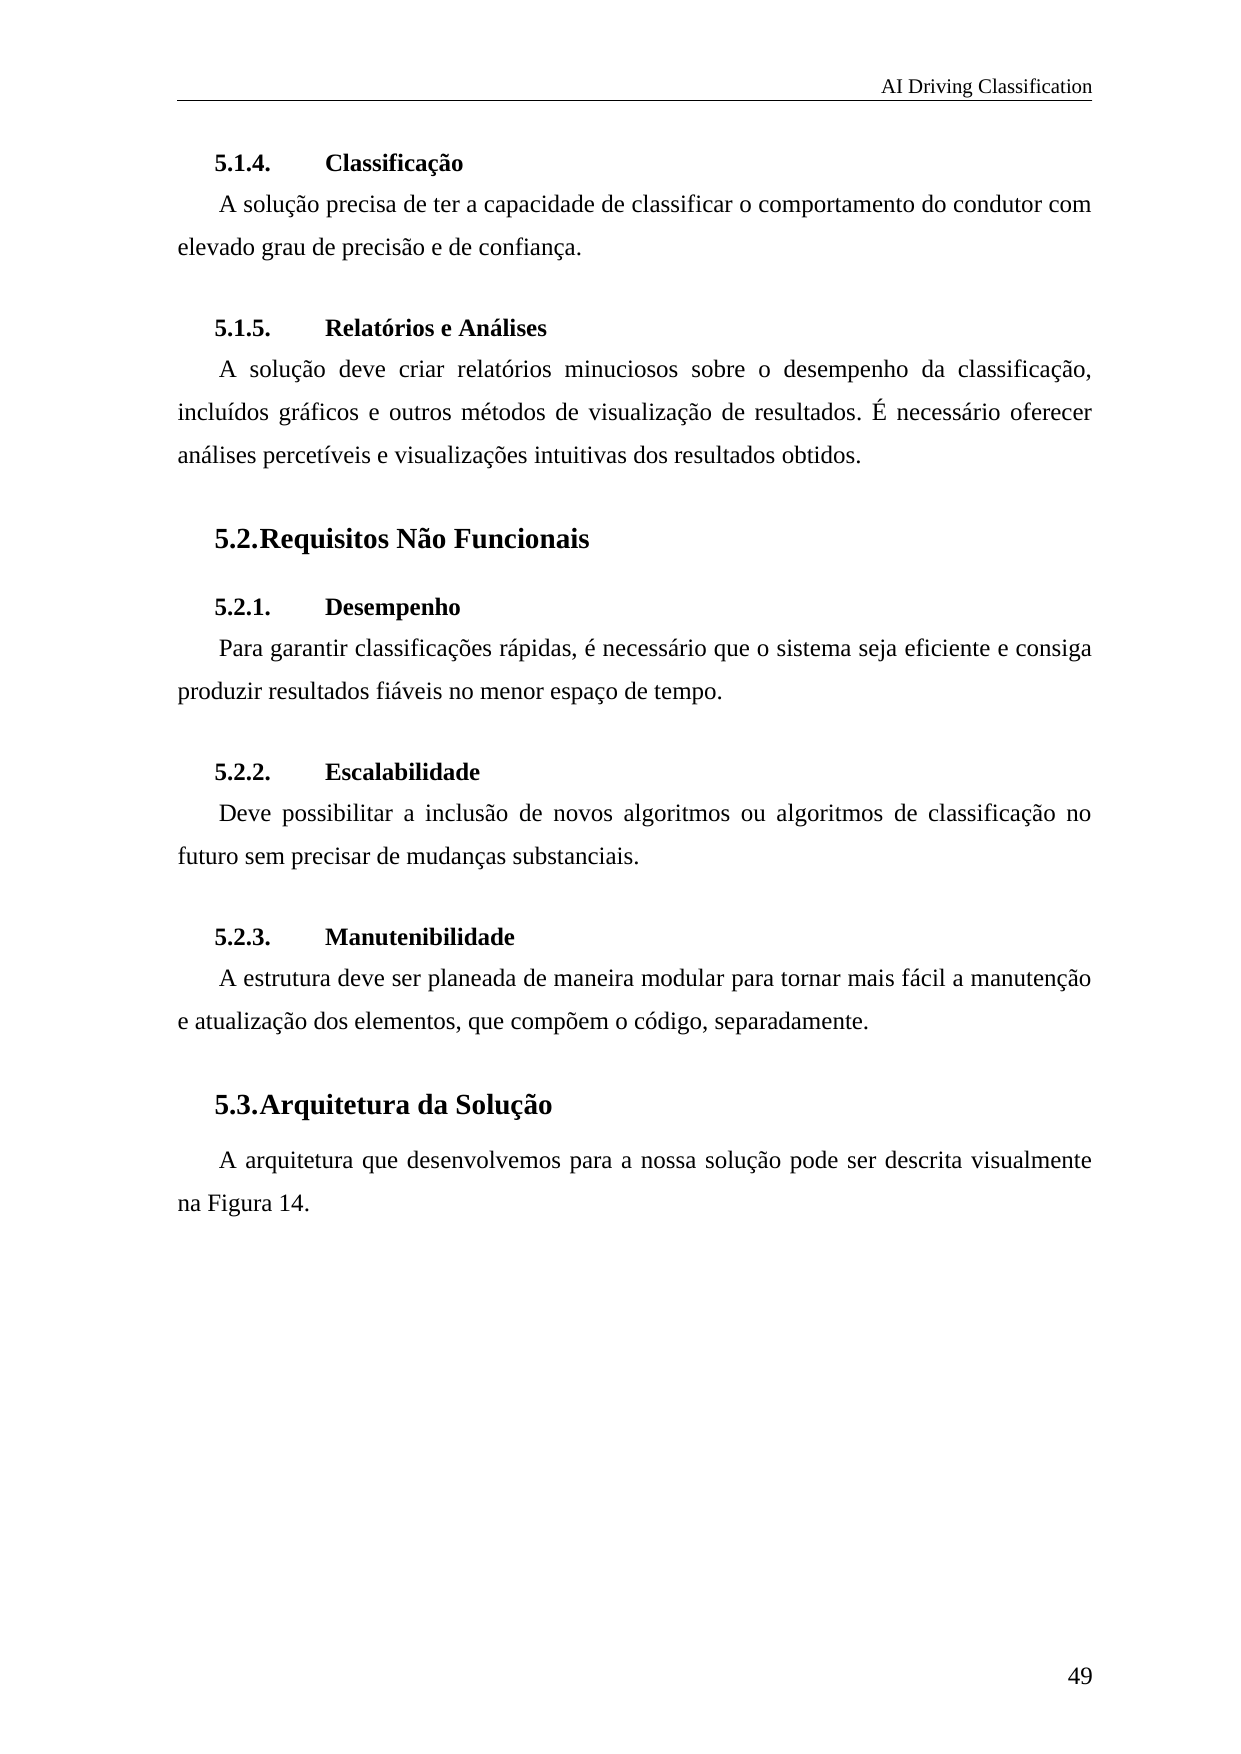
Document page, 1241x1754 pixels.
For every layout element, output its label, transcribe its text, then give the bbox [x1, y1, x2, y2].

text A solução deve criar relatórios minuciosos sobre o desempenho da classificação, incluídos gráficos e outros métodos de visualização de resultados. É necessário oferecer análises percetíveis e visualizações intuitivas dos resultados obtidos. [177, 354, 1092, 469]
subtitle Requisitos Não Funcionais [214, 521, 1092, 554]
text A arquitetura que desenvolvemos para a nossa solução pode ser descrita visualmente na Figura 14. [177, 1145, 1092, 1217]
subtitle Classificação [214, 148, 1092, 176]
subtitle Arquitetura da Solução [214, 1087, 1092, 1120]
text Para garantir classificações rápidas, é necessário que o sistema seja eficiente e consiga produzir resultados fiáveis no menor espaço de tempo. [177, 633, 1092, 705]
subtitle Escalabilidade [214, 757, 1092, 786]
text Deve possibilitar a inclusão de novos algoritmos ou algoritmos de classificação no futuro sem precisar de mudanças substanciais. [177, 798, 1092, 870]
text A solução precisa de ter a capacidade de classificar o comportamento do condutor com elevado grau de precisão e de confiança. [177, 189, 1092, 261]
text A estrutura deve ser planeada de maneira modular para tornar mais fácil a manutenção e atualização dos elementos, que compõem o código, separadamente. [177, 963, 1092, 1035]
subtitle Manutenibilidade [214, 922, 1092, 951]
subtitle Desempenho [214, 592, 1092, 621]
subtitle Relatórios e Análises [214, 313, 1092, 341]
